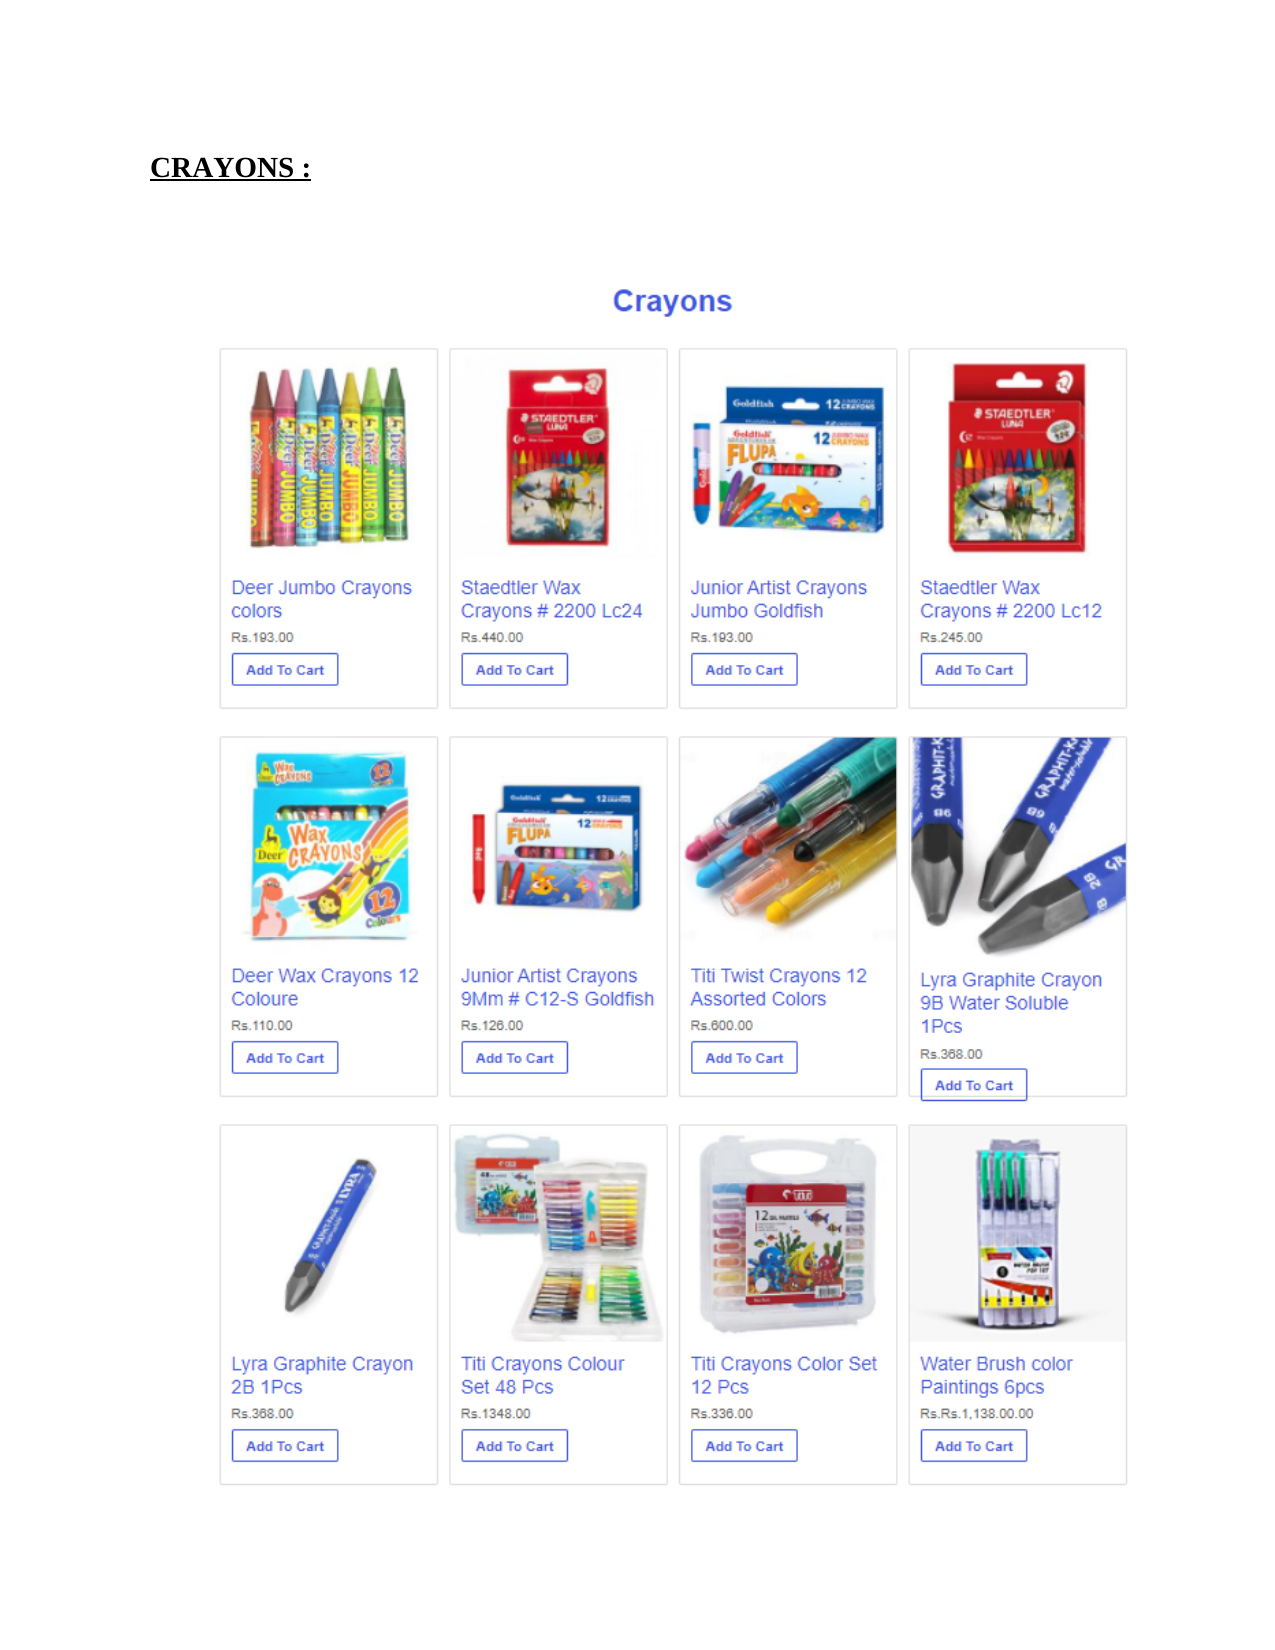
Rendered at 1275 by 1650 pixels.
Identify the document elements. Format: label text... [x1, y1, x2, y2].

picture [176, 265, 1148, 1497]
text Crayons : [150, 150, 1125, 183]
